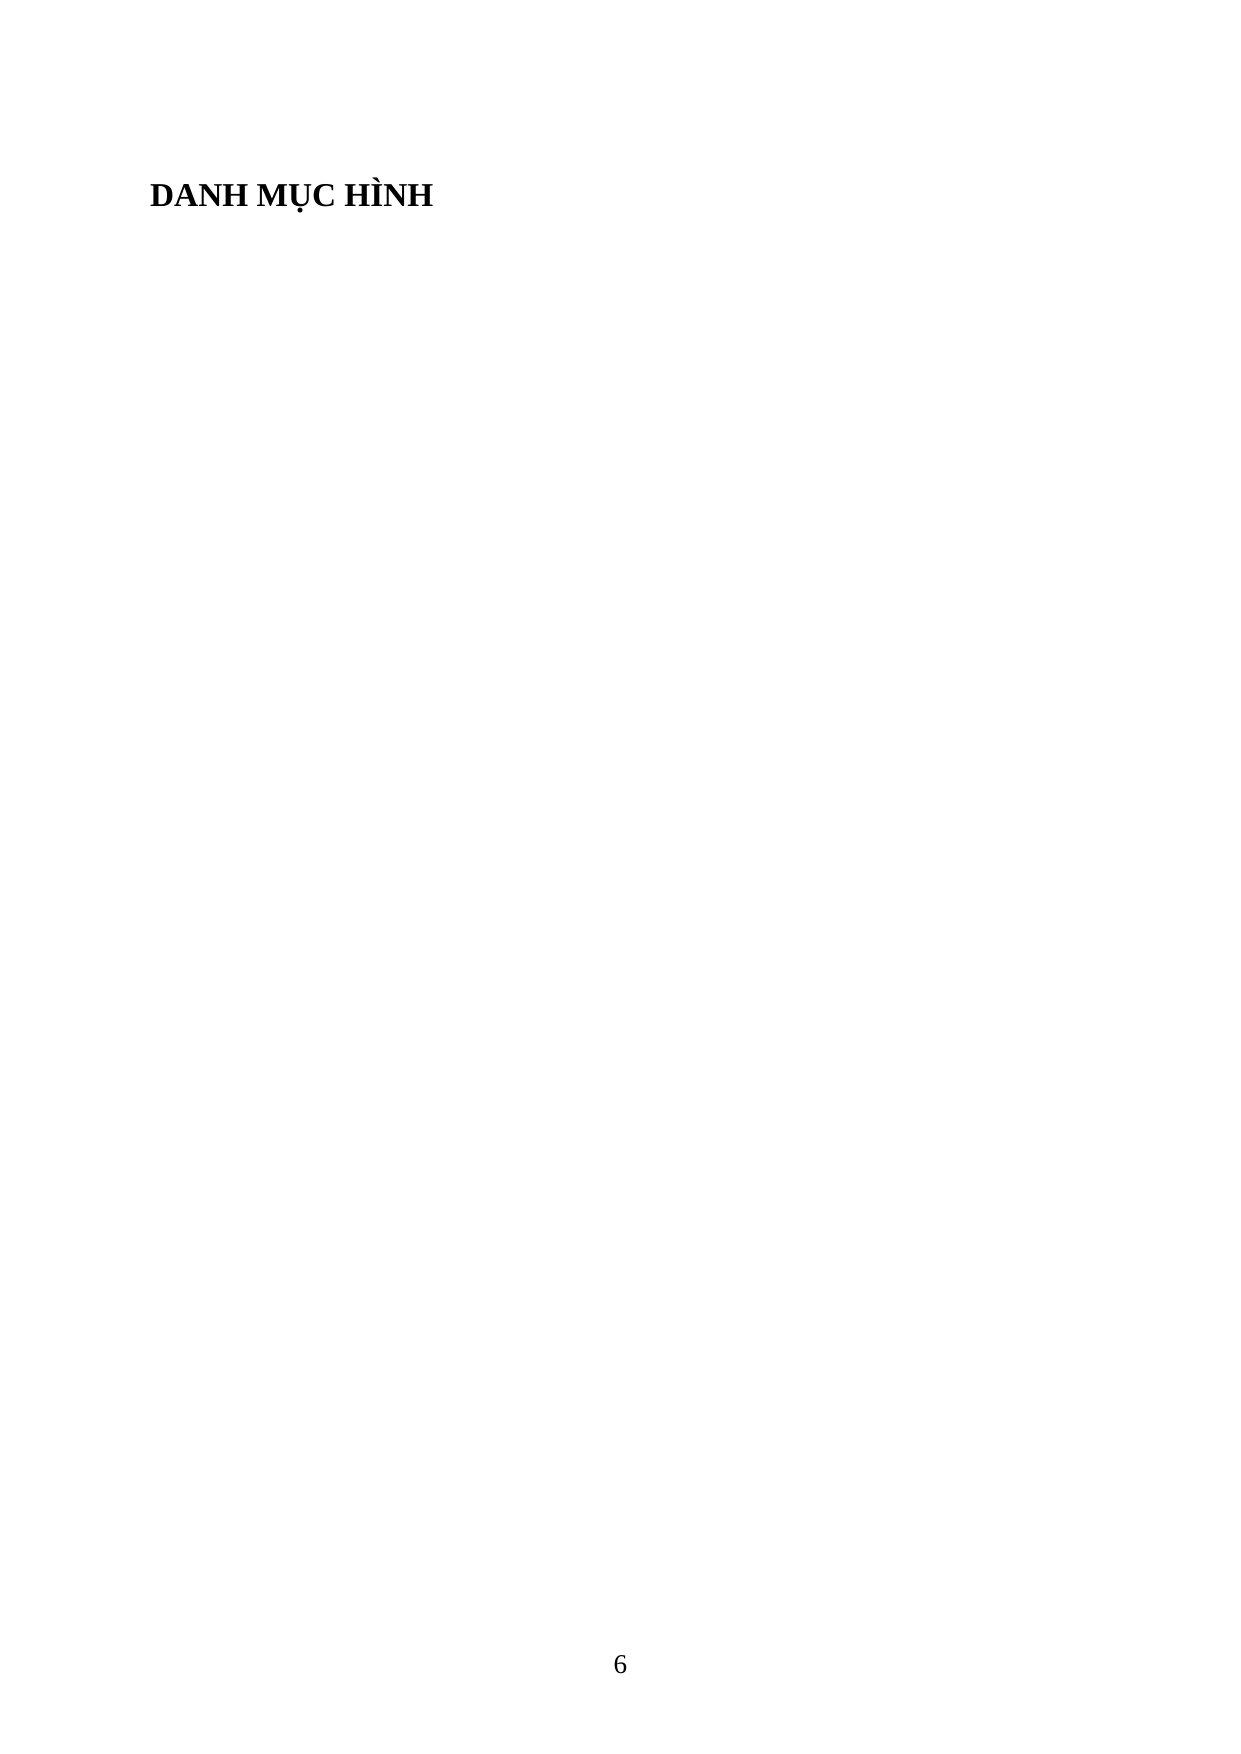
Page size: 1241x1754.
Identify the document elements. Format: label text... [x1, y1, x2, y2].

subtitle DANH MỤC HÌNH [150, 175, 1090, 213]
